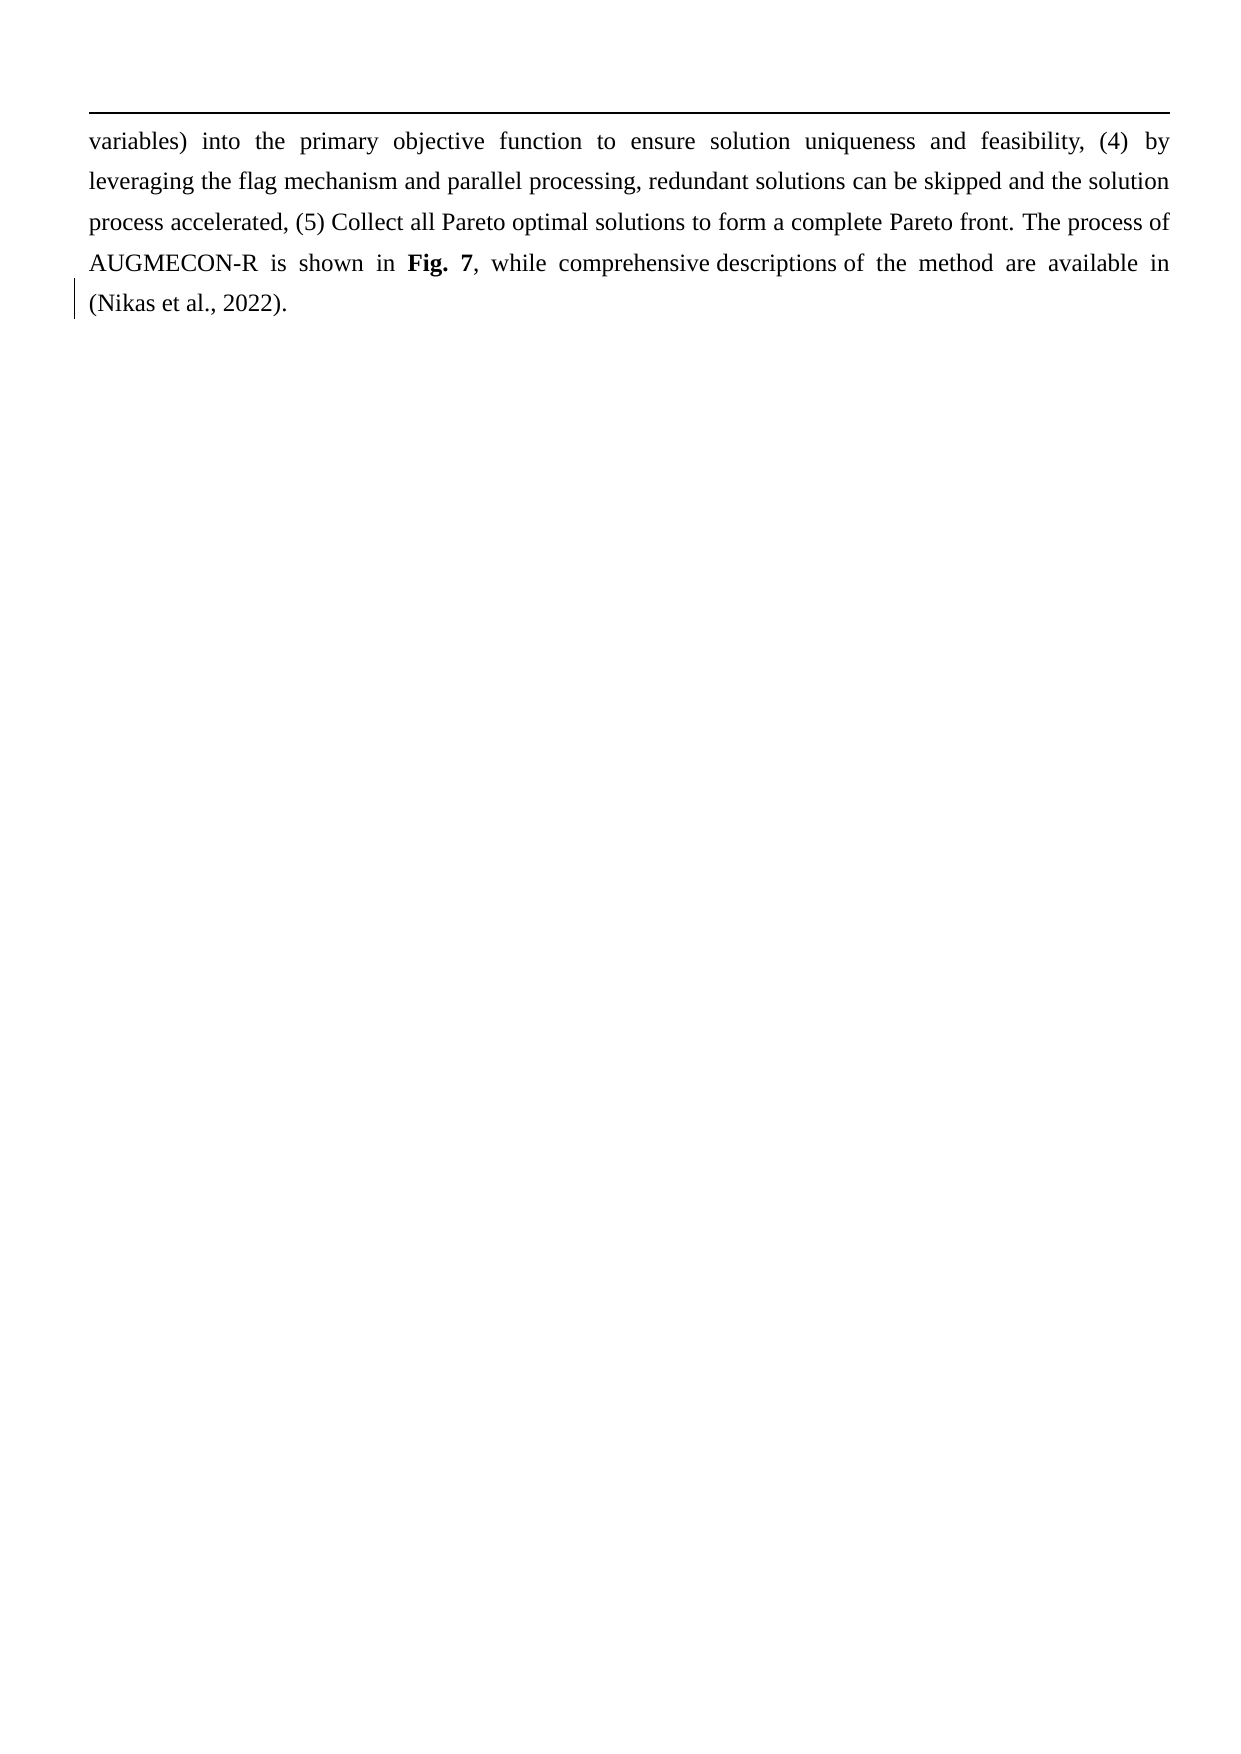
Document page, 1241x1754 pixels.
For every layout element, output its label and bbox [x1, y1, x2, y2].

text [89, 124, 1170, 319]
